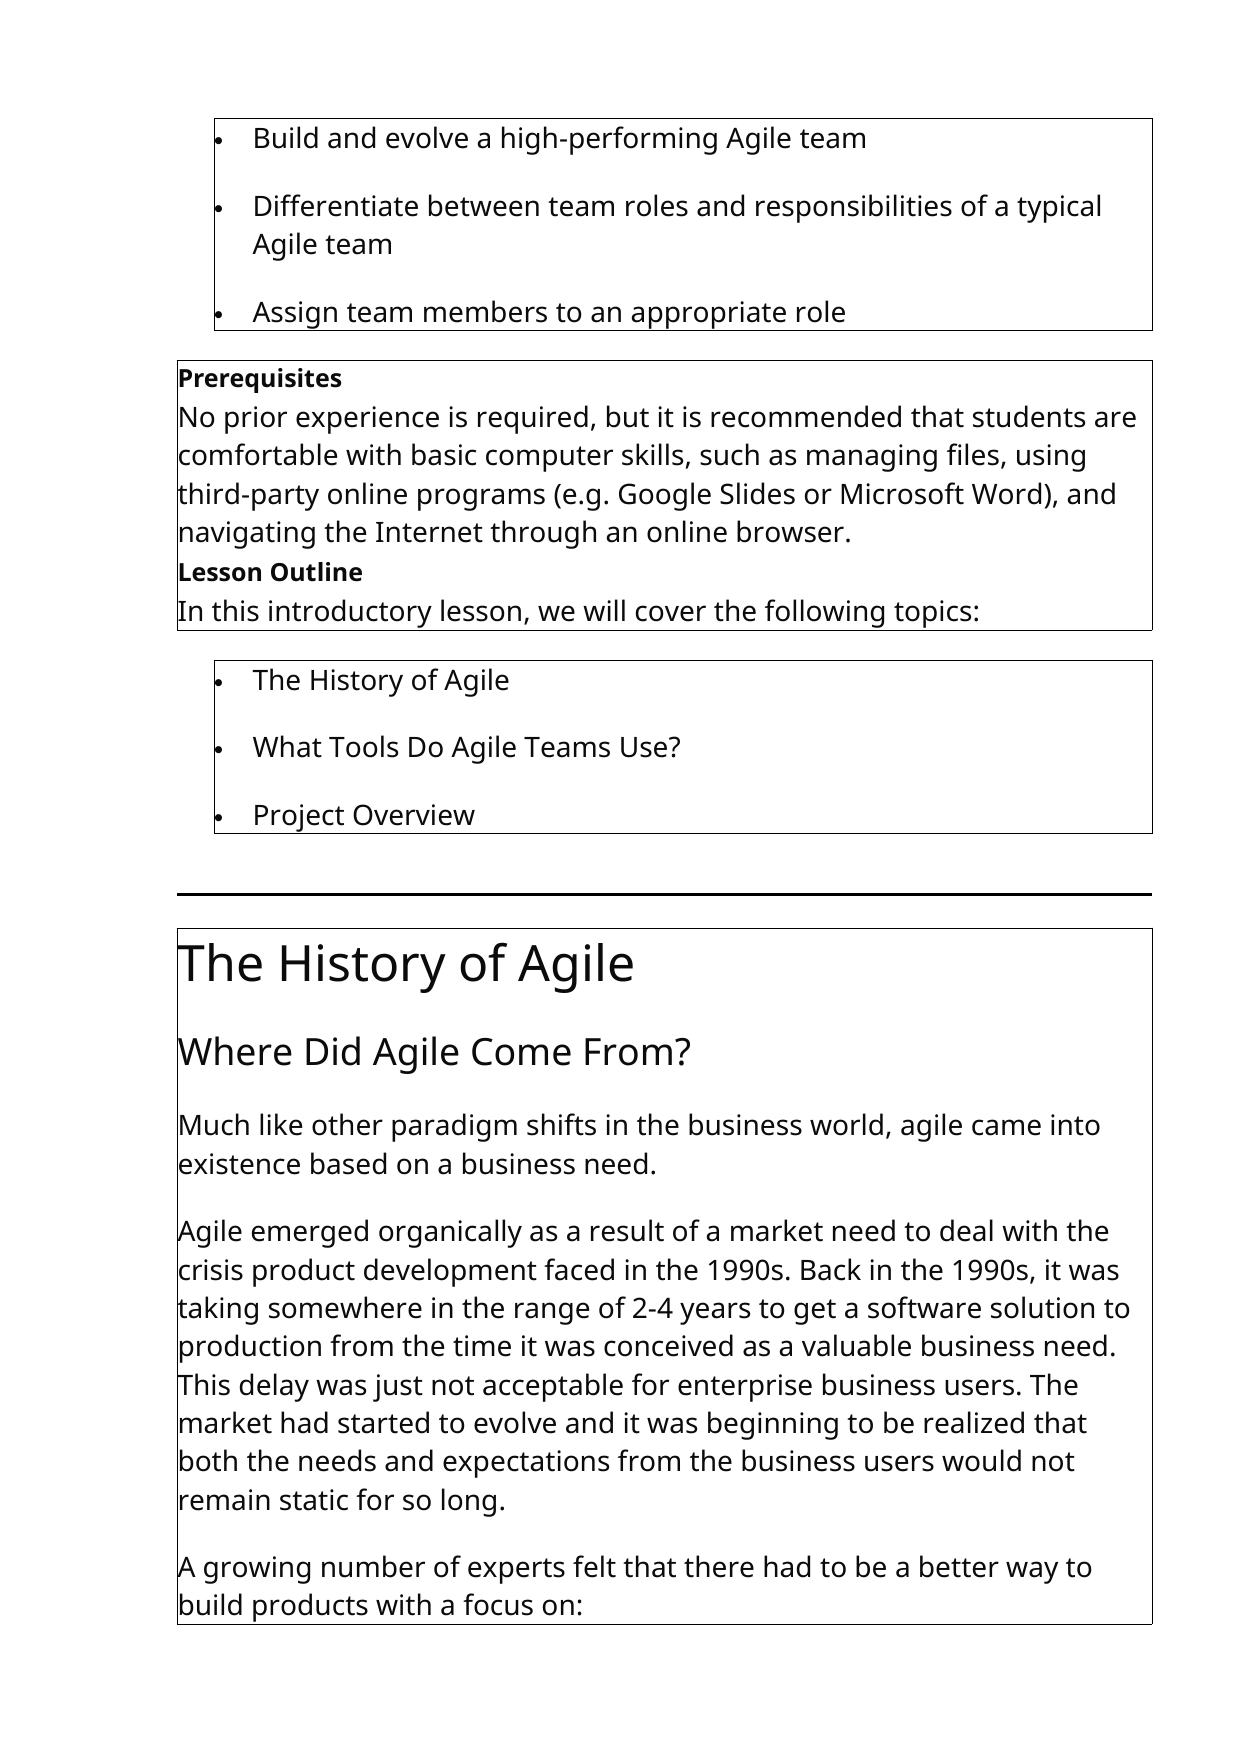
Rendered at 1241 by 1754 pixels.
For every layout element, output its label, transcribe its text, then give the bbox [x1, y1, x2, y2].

text A growing number of experts felt that there had to be a better way to build products with a focus on: [178, 1547, 1152, 1624]
text Much like other paradigm shifts in the business world, agile came into existence based on a business need. [178, 1105, 1152, 1182]
list Assign team members to an appropriate role [215, 291, 1152, 330]
list What Tools Do Agile Teams Use? [215, 727, 1152, 766]
subtitle The History of Agile [178, 929, 1152, 996]
subtitle Where Did Agile Come From? [178, 1025, 1152, 1077]
list The History of Agile [215, 661, 1152, 698]
subtitle Lesson Outline [178, 554, 1152, 589]
text In this introductory lesson, we will cover the following topics: [178, 591, 1152, 630]
list Build and evolve a high-performing Agile team [215, 119, 1152, 157]
text Agile emerged organically as a result of a market need to deal with the crisis product development faced in the 1990s. Back in the 1990s, it was taking somewhere in the range of 2-4 years to get a software solution to production from the time it was conceived as a valuable business need. This delay was just not acceptable for enterprise business users. The market had started to evolve and it was beginning to be realized that both the needs and expectations from the business users would not remain static for so long. [178, 1211, 1152, 1518]
list Project Overview [215, 794, 1152, 833]
text No prior experience is required, but it is recommended that students are comfortable with basic computer skills, such as managing files, using third-party online programs (e.g. Google Slides or Microsoft Word), and navigating the Internet through an online browser. [178, 397, 1152, 551]
list Differentiate between team roles and responsibilities of a typical Agile team [215, 186, 1152, 263]
subtitle Prerequisites [178, 361, 1152, 394]
